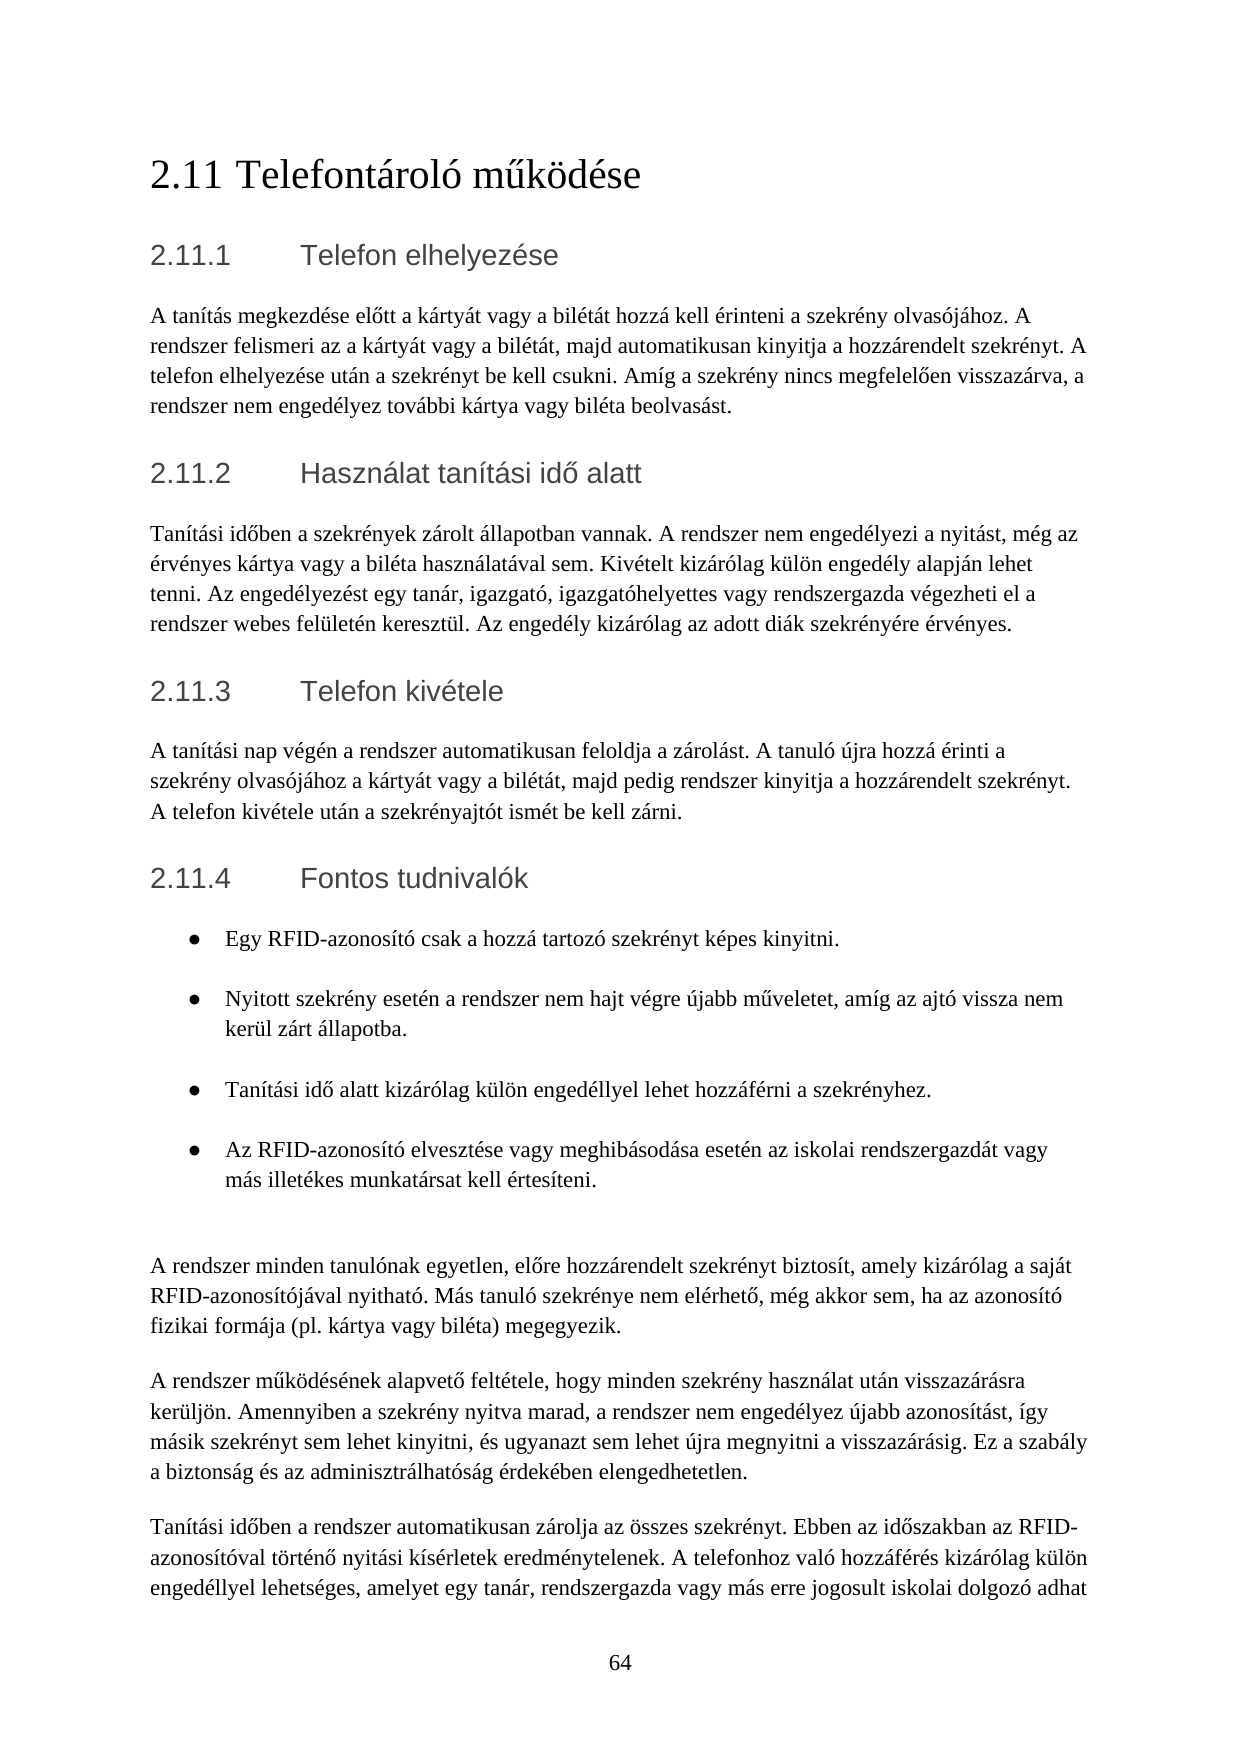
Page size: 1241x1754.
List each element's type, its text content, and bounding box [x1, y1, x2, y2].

subtitle Telefon elhelyezése [150, 238, 1090, 272]
list Tanítási idő alatt kizárólag külön engedéllyel lehet hozzáférni a szekrényhez. [187, 1076, 1090, 1132]
text A rendszer működésének alapvető feltétele, hogy minden szekrény használat után visszazárásra kerüljön. Amennyiben a szekrény nyitva marad, a rendszer nem engedélyez újabb azonosítást, így másik szekrényt sem lehet kinyitni, és ugyanazt sem lehet újra megnyitni a visszazárásig. Ez a szabály a biztonság és az adminisztrálhatóság érdekében elengedhetetlen. [150, 1368, 1090, 1484]
text A tanítási nap végén a rendszer automatikusan feloldja a zárolást. A tanuló újra hozzá érinti a szekrény olvasójához a kártyát vagy a bilétát, majd pedig rendszer kinyitja a hozzárendelt szekrényt. A telefon kivétele után a szekrényajtót ismét be kell zárni. [150, 737, 1090, 824]
text A tanítás megkezdése előtt a kártyát vagy a bilétát hozzá kell érinteni a szekrény olvasójához. A rendszer felismeri az a kártyát vagy a bilétát, majd automatikusan kinyitja a hozzárendelt szekrényt. A telefon elhelyezése után a szekrényt be kell csukni. Amíg a szekrény nincs megfelelően visszazárva, a rendszer nem engedélyez további kártya vagy biléta beolvasást. [150, 302, 1090, 419]
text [150, 1513, 1090, 1600]
list Nyitott szekrény esetén a rendszer nem hajt végre újabb műveletet, amíg az ajtó vissza nem kerül zárt állapotba. [187, 985, 1090, 1072]
text A rendszer minden tanulónak egyetlen, előre hozzárendelt szekrényt biztosít, amely kizárólag a saját RFID-azonosítójával nyitható. Más tanuló szekrénye nem elérhető, még akkor sem, ha az azonosító fizikai formája (pl. kártya vagy biléta) megegyezik. [150, 1252, 1090, 1339]
text Tanítási időben a szekrények zárolt állapotban vannak. A rendszer nem engedélyezi a nyitást, még az érvényes kártya vagy a biléta használatával sem. Kivételt kizárólag külön engedély alapján lehet tenni. Az engedélyezést egy tanár, igazgató, igazgatóhelyettes vagy rendszergazda végezheti el a rendszer webes felületén keresztül. Az engedély kizárólag az adott diák szekrényére érvényes. [150, 520, 1090, 637]
list Az RFID-azonosító elvesztése vagy meghibásodása esetén az iskolai rendszergazdát vagy más illetékes munkatársat kell értesíteni. [187, 1136, 1090, 1193]
subtitle Telefontároló működése [150, 150, 1090, 198]
subtitle Telefon kivétele [150, 674, 1090, 707]
list Egy RFID-azonosító csak a hozzá tartozó szekrényt képes kinyitni. [187, 925, 1090, 981]
subtitle Fontos tudnivalók [150, 861, 1090, 895]
subtitle Használat tanítási idő alatt [150, 456, 1090, 490]
